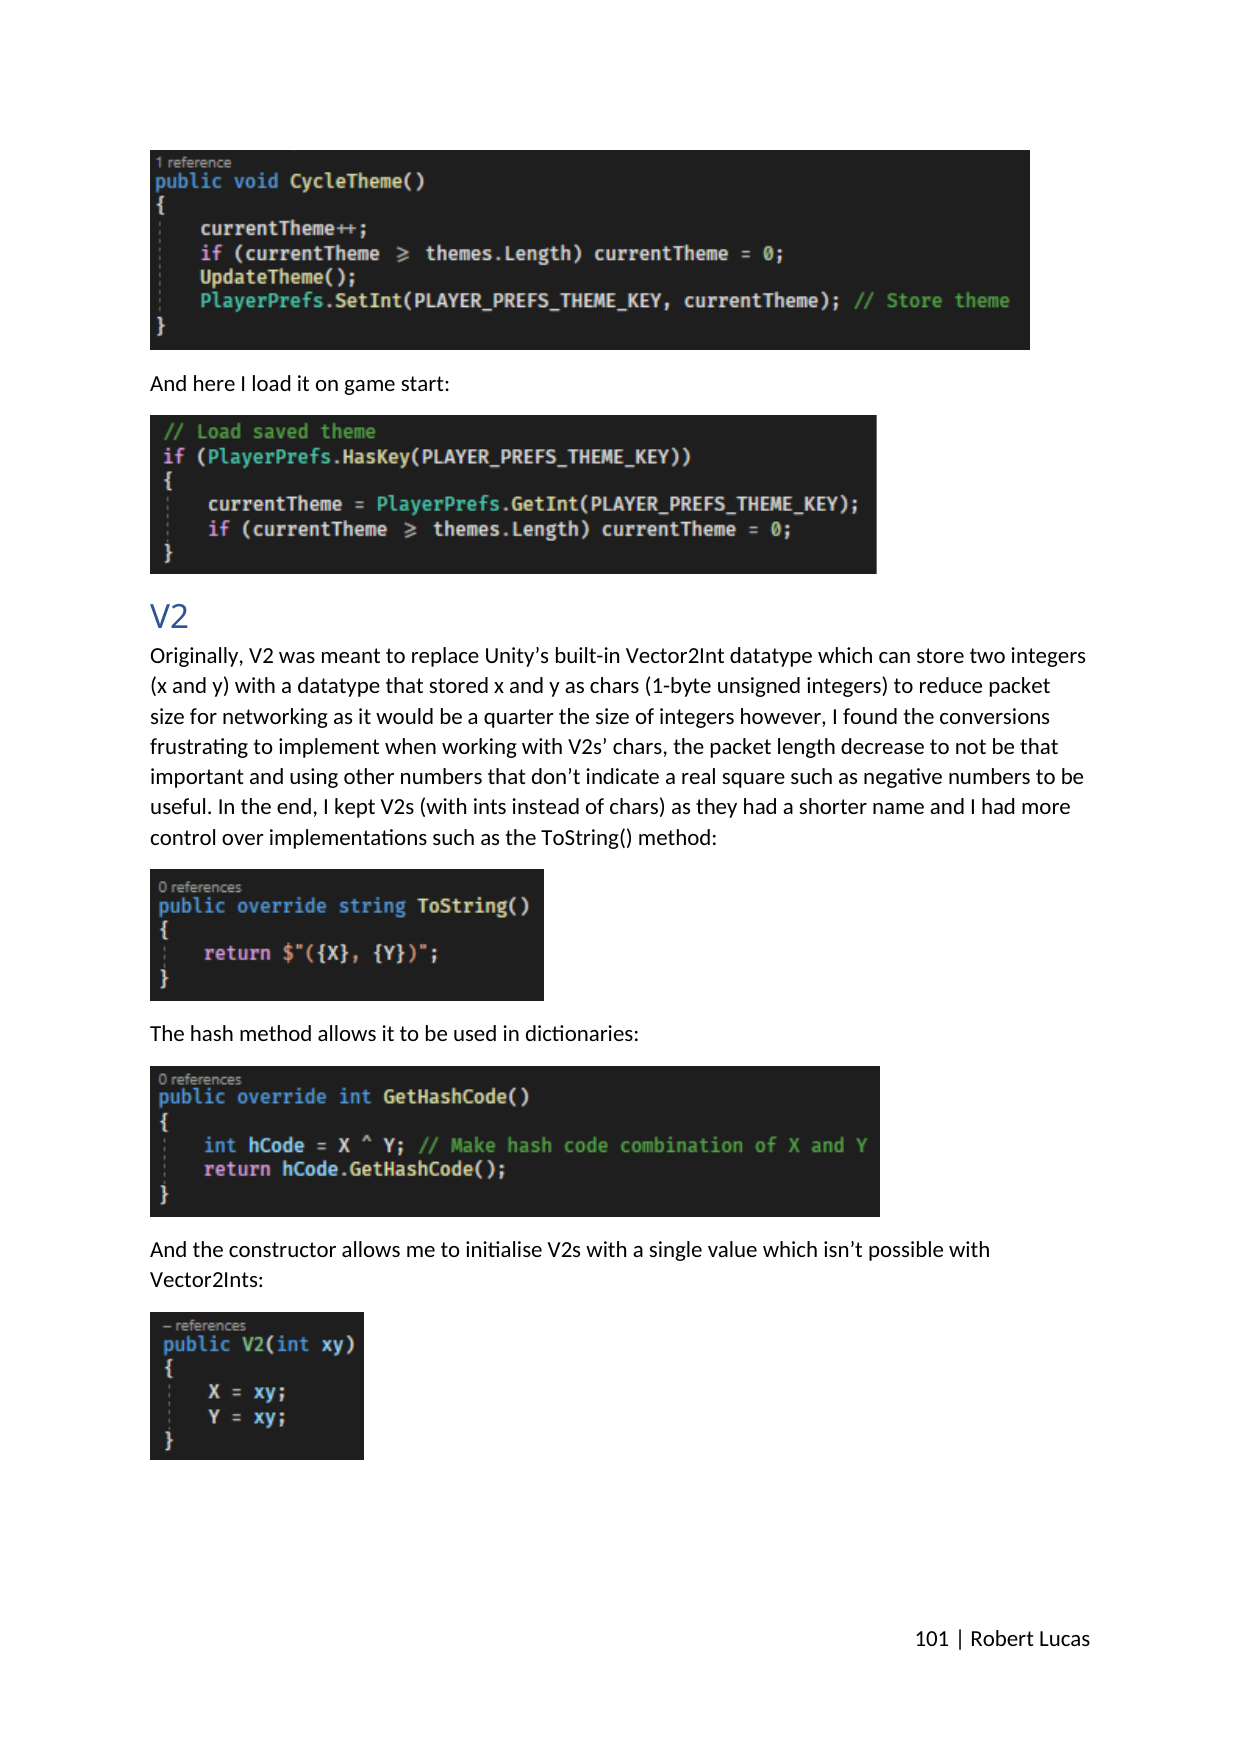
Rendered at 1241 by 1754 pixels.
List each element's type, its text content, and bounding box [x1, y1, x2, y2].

text And here I load it on game start: [150, 369, 1090, 397]
picture [150, 150, 1030, 350]
picture [150, 415, 877, 574]
text And the constructor allows me to initialise V2s with a single value which isn’t possible with Vector2Ints: [150, 1235, 1090, 1293]
text Originally, V2 was meant to replace Unity’s built-in Vector2Int datatype which can store two integers (x and y) with a datatype that stored x and y as chars (1-byte unsigned integers) to reduce packet size for networking as it would be a quarter the size of integers however, I found the conversions frustrating to implement when working with V2s’ chars, the packet length decrease to not be that important and using other numbers that don’t indicate a real square such as negative numbers to be useful. In the end, I kept V2s (with ints instead of chars) as they had a shorter name and I had more control over implementations such as the ToString() method: [150, 641, 1090, 851]
text The hash method allows it to be used in dictionaries: [150, 1019, 1090, 1048]
picture [150, 1312, 364, 1460]
subtitle V2 [150, 592, 1090, 638]
picture [150, 1066, 880, 1217]
picture [150, 869, 544, 1001]
